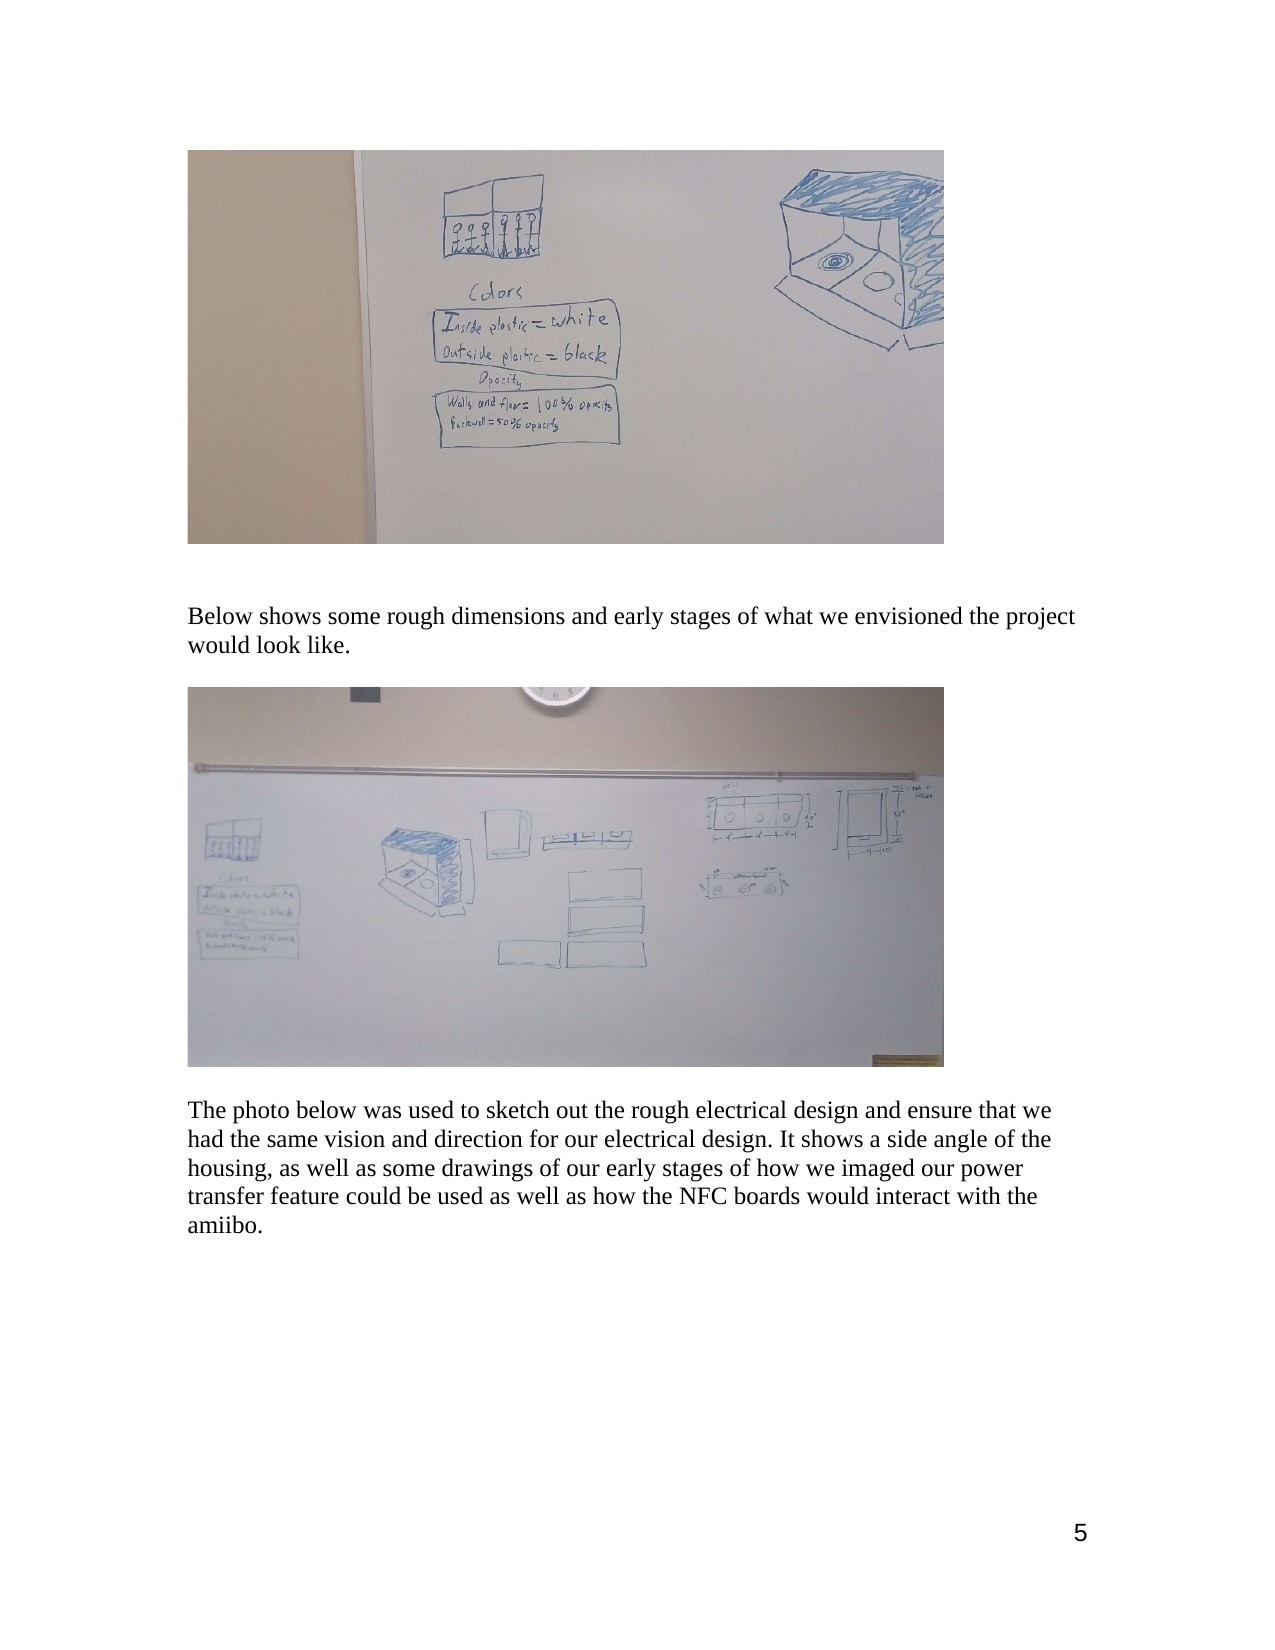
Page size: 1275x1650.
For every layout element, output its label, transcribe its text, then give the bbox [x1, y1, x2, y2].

text Below shows some rough dimensions and early stages of what we envisioned the project would look like. [187, 601, 1087, 659]
picture [187, 687, 944, 1067]
text The photo below was used to sketch out the rough electrical design and ensure that we had the same vision and direction for our electrical design. It shows a side angle of the housing, as well as some drawings of our early stages of how we imaged our power transfer feature could be used as well as how the NFC boards would interact with the amiibo. [187, 1095, 1087, 1239]
picture [187, 150, 944, 544]
